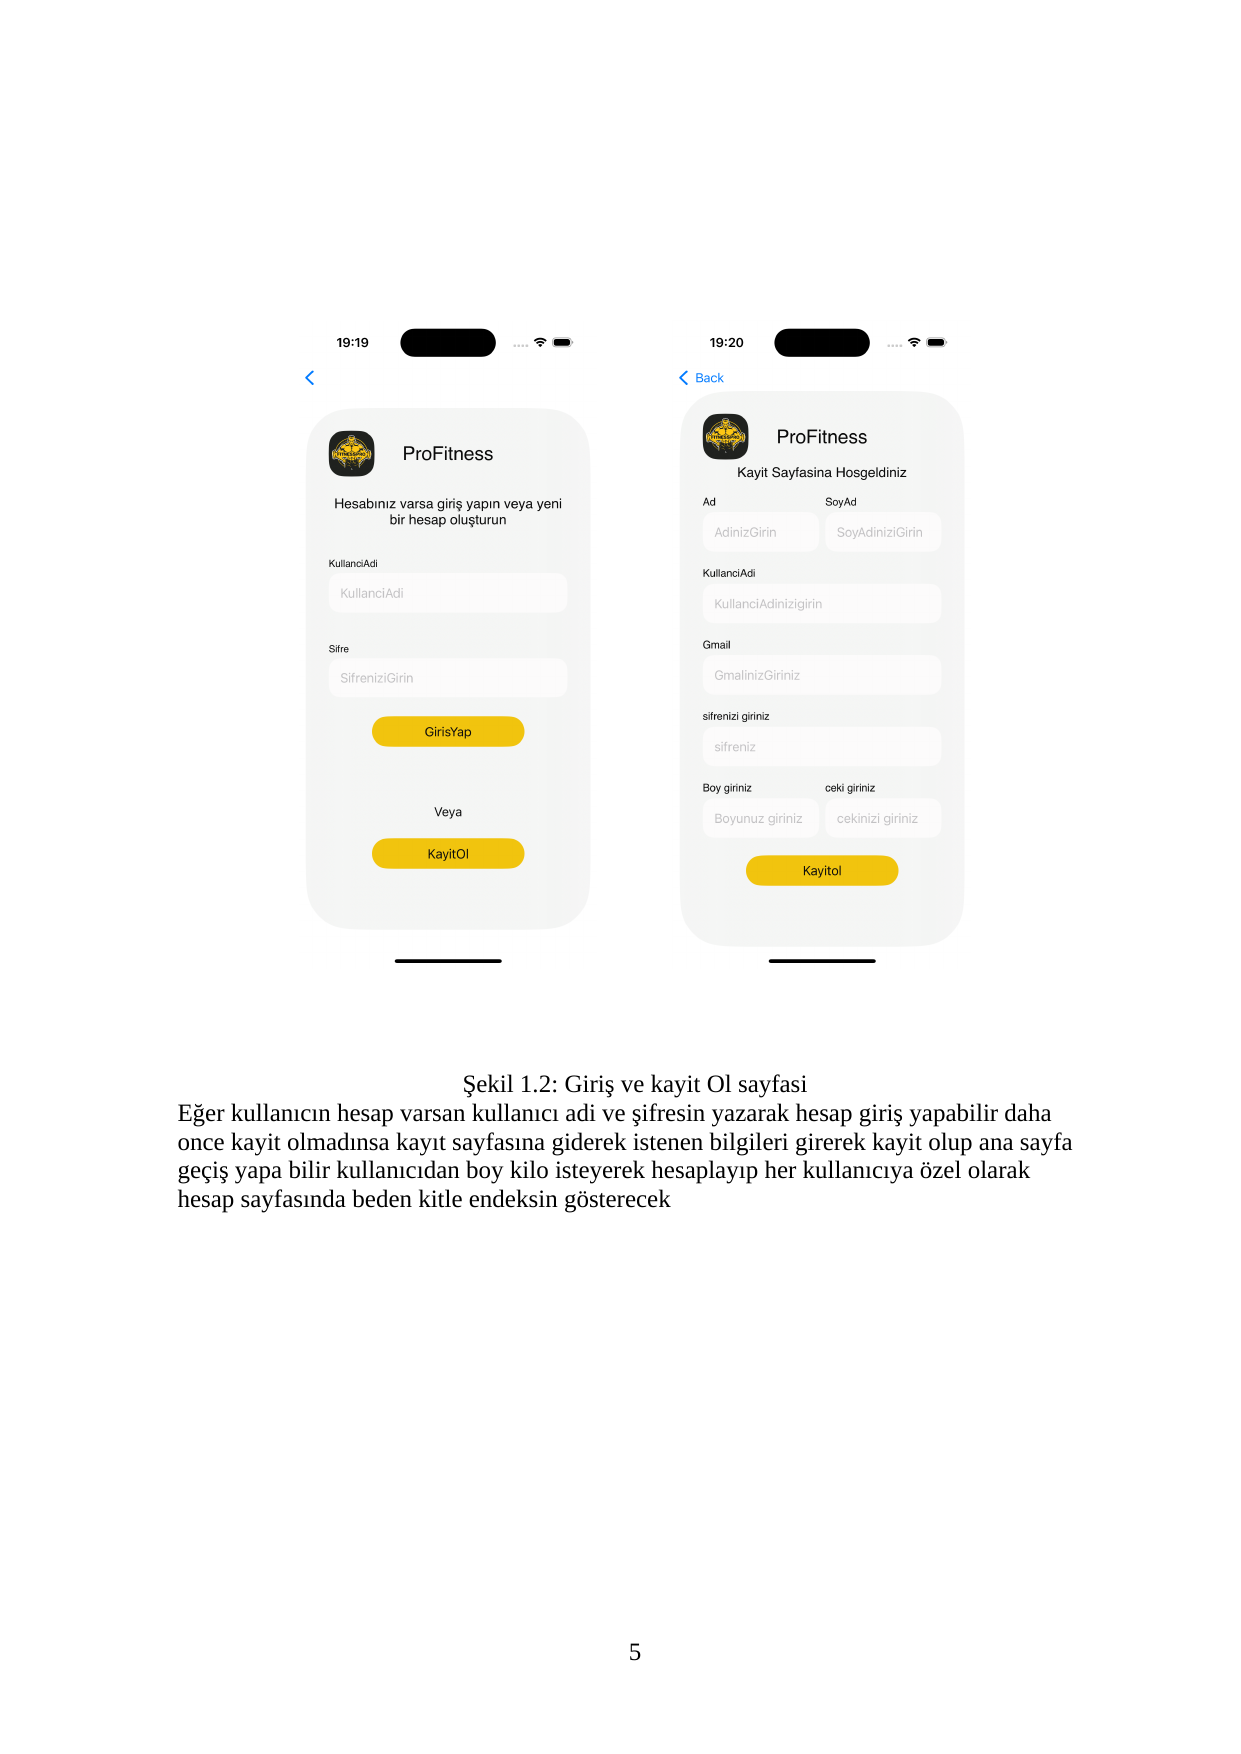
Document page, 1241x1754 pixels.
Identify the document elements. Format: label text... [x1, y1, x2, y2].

picture [298, 321, 598, 969]
text Eğer kullanıcın hesap varsan kullanıcı adi ve şifresin yazarak hesap giriş yapabilir daha once kayit olmadınsa kayıt sayfasına giderek istenen bilgileri girerek kayit olup ana sayfa geçiş yapa bilir kullanıcıdan boy kilo isteyerek hesaplayıp her kullanıcıya özel olarak hesap sayfasında beden kitle endeksin gösterecek [177, 1098, 1092, 1213]
picture [672, 320, 972, 969]
